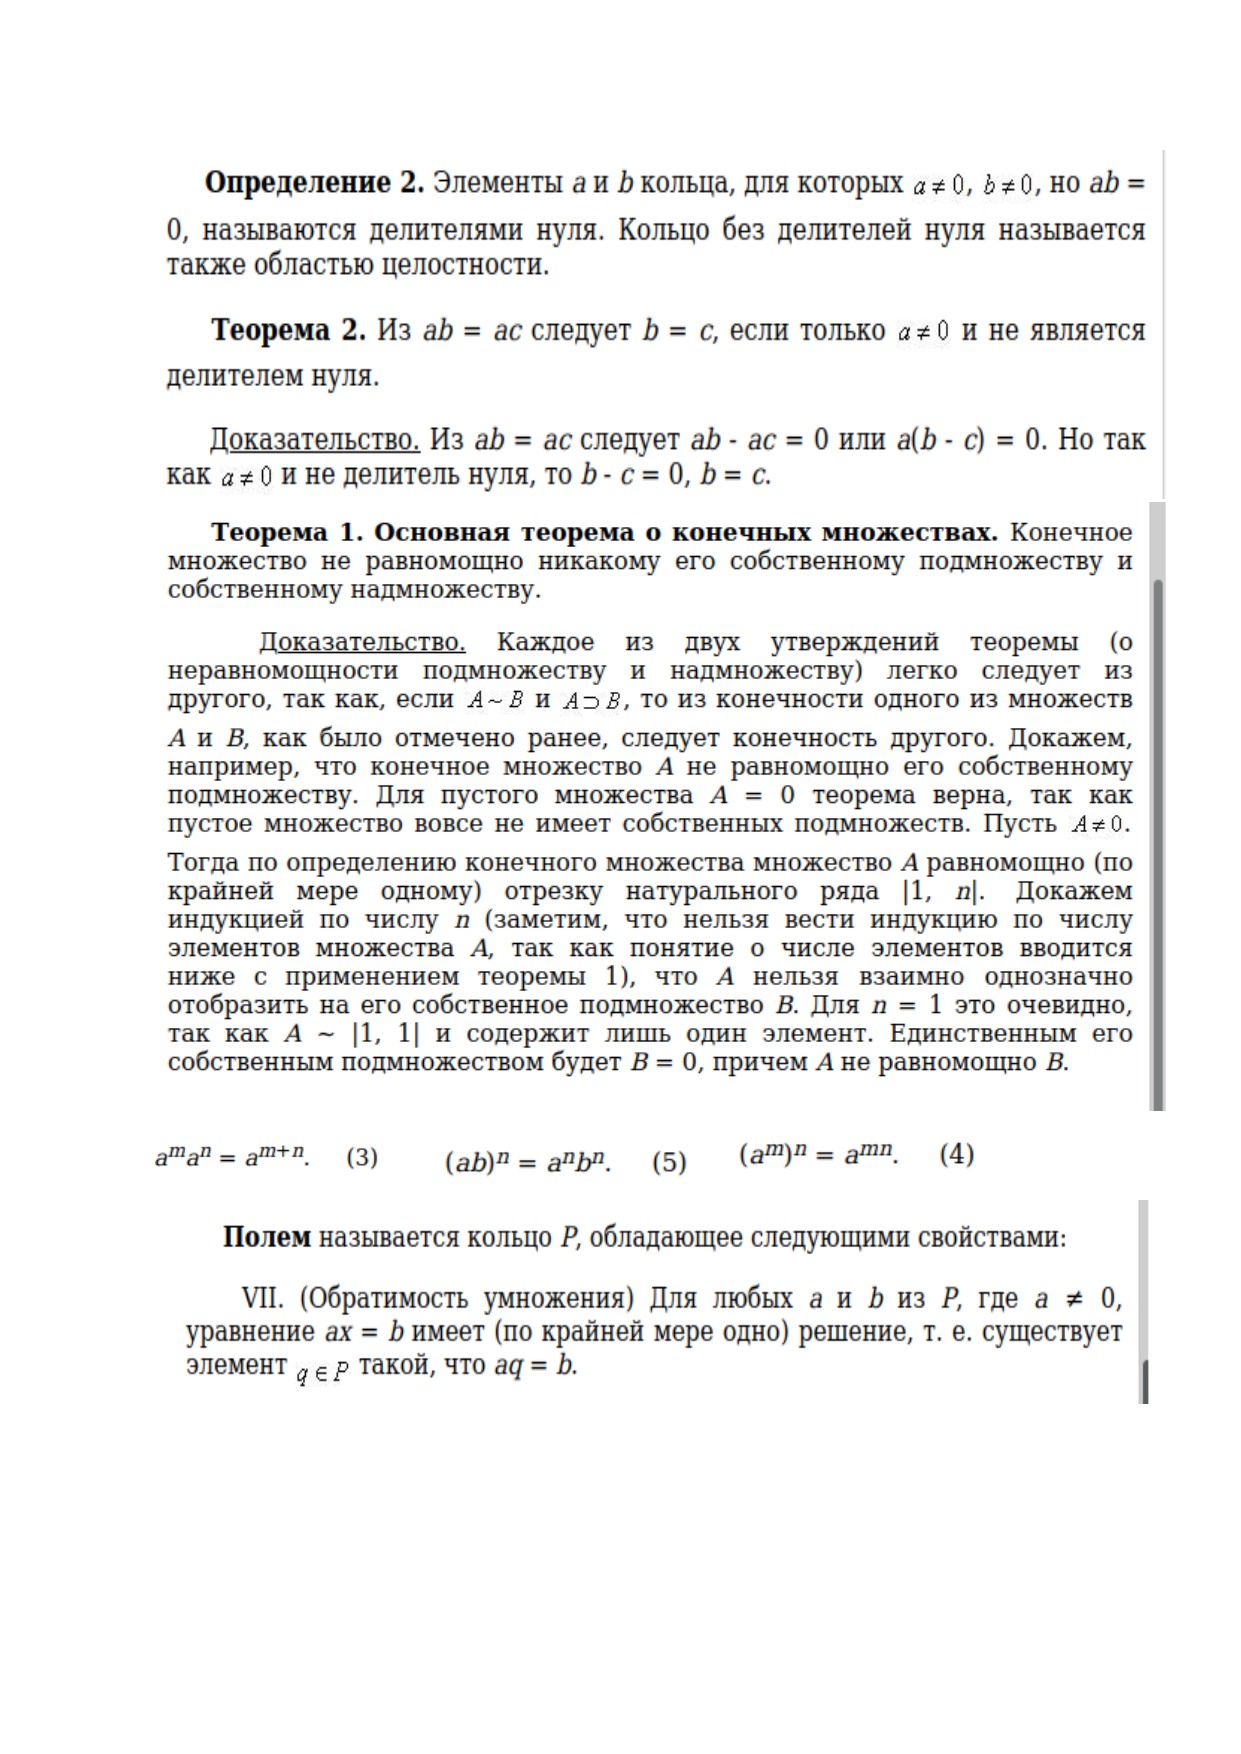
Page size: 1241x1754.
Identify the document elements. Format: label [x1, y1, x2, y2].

picture [150, 150, 1166, 499]
picture [150, 1113, 1041, 1197]
picture [150, 502, 1166, 1111]
picture [150, 1200, 1149, 1404]
